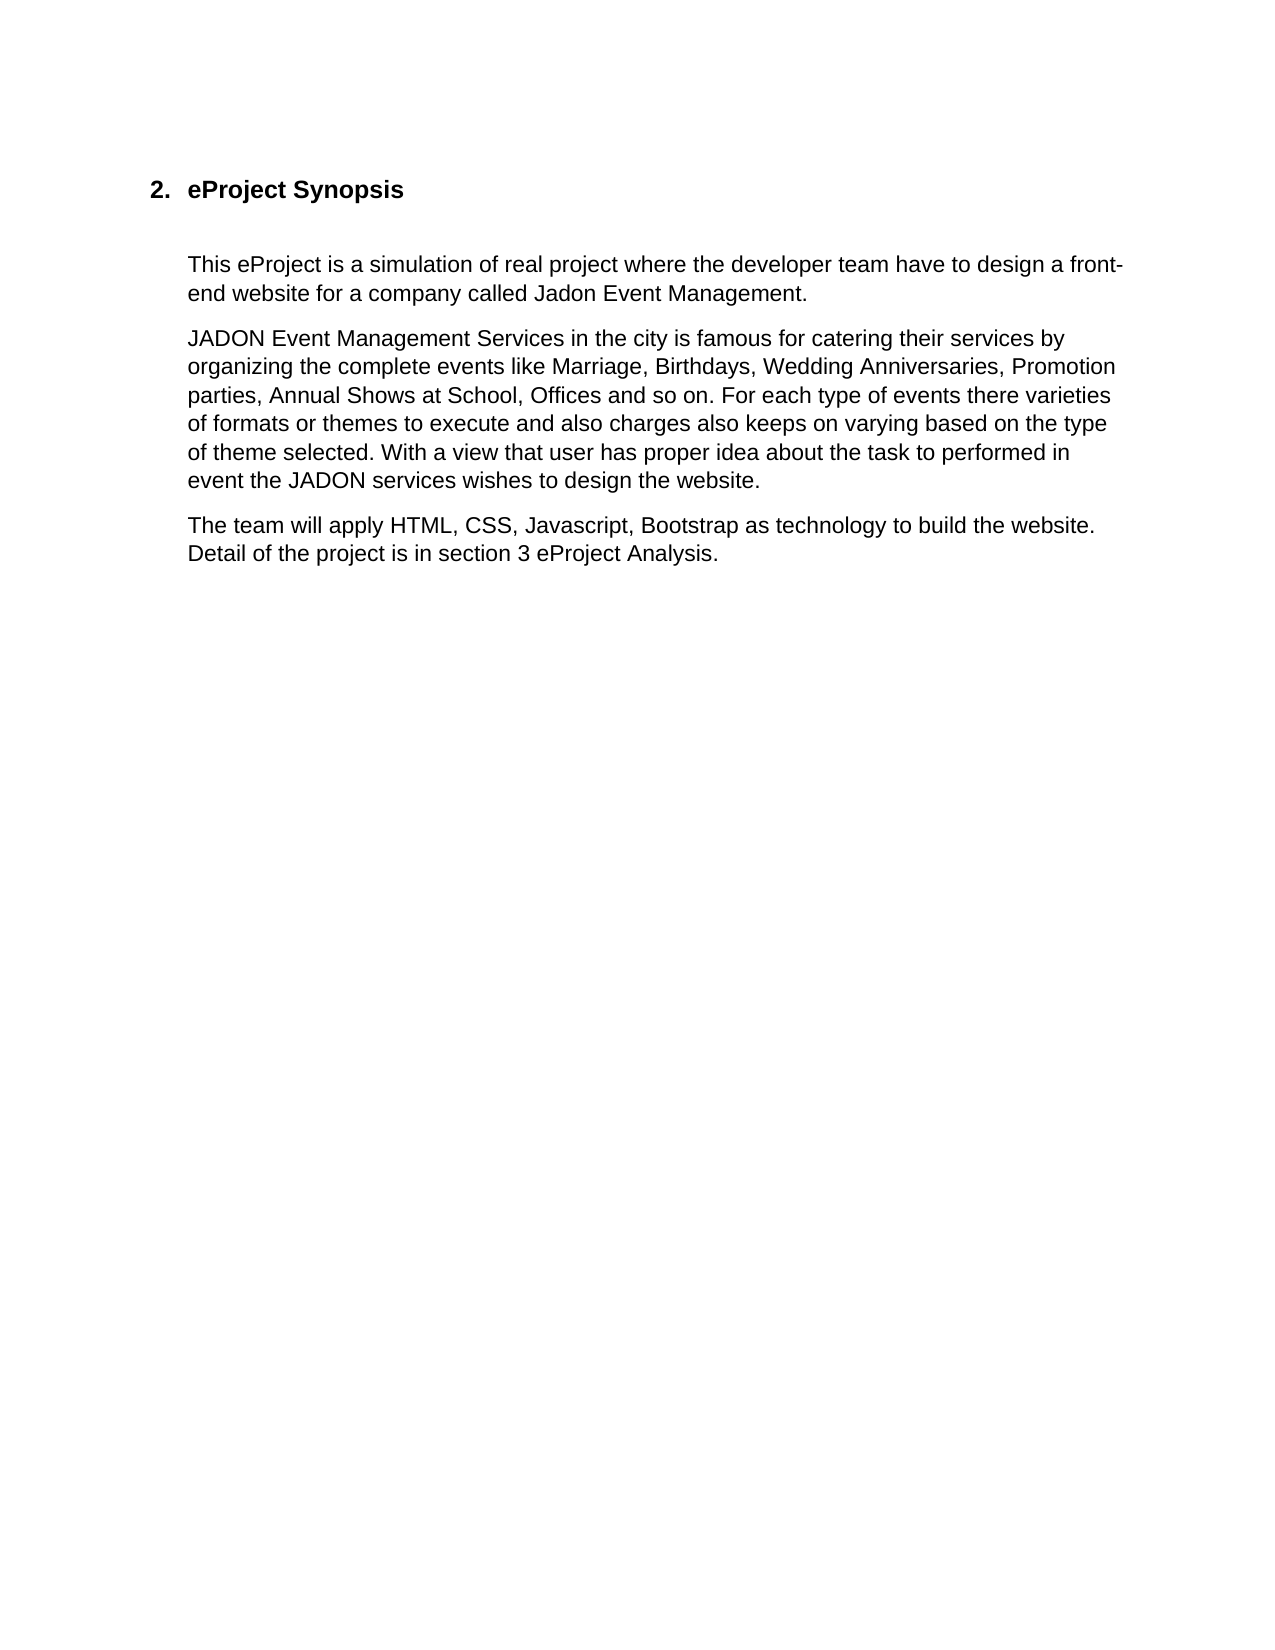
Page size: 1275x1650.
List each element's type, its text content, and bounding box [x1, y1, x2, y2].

text This eProject is a simulation of real project where the developer team have to design a front-end website for a company called Jadon Event Management. [187, 251, 1125, 306]
text JADON Event Management Services in the city is famous for catering their services by organizing the complete events like Marriage, Birthdays, Wedding Anniversaries, Promotion parties, Annual Shows at School, Offices and so on. For each type of events there varieties of formats or themes to execute and also charges also keeps on varying based on the type of theme selected. With a view that user has proper idea about the task to performed in event the JADON services wishes to design the website. [187, 325, 1125, 493]
subtitle eProject Synopsis [150, 175, 1125, 204]
text The team will apply HTML, CSS, Javascript, Bootstrap as technology to build the website. Detail of the project is in section 3 eProject Analysis. [187, 512, 1125, 567]
